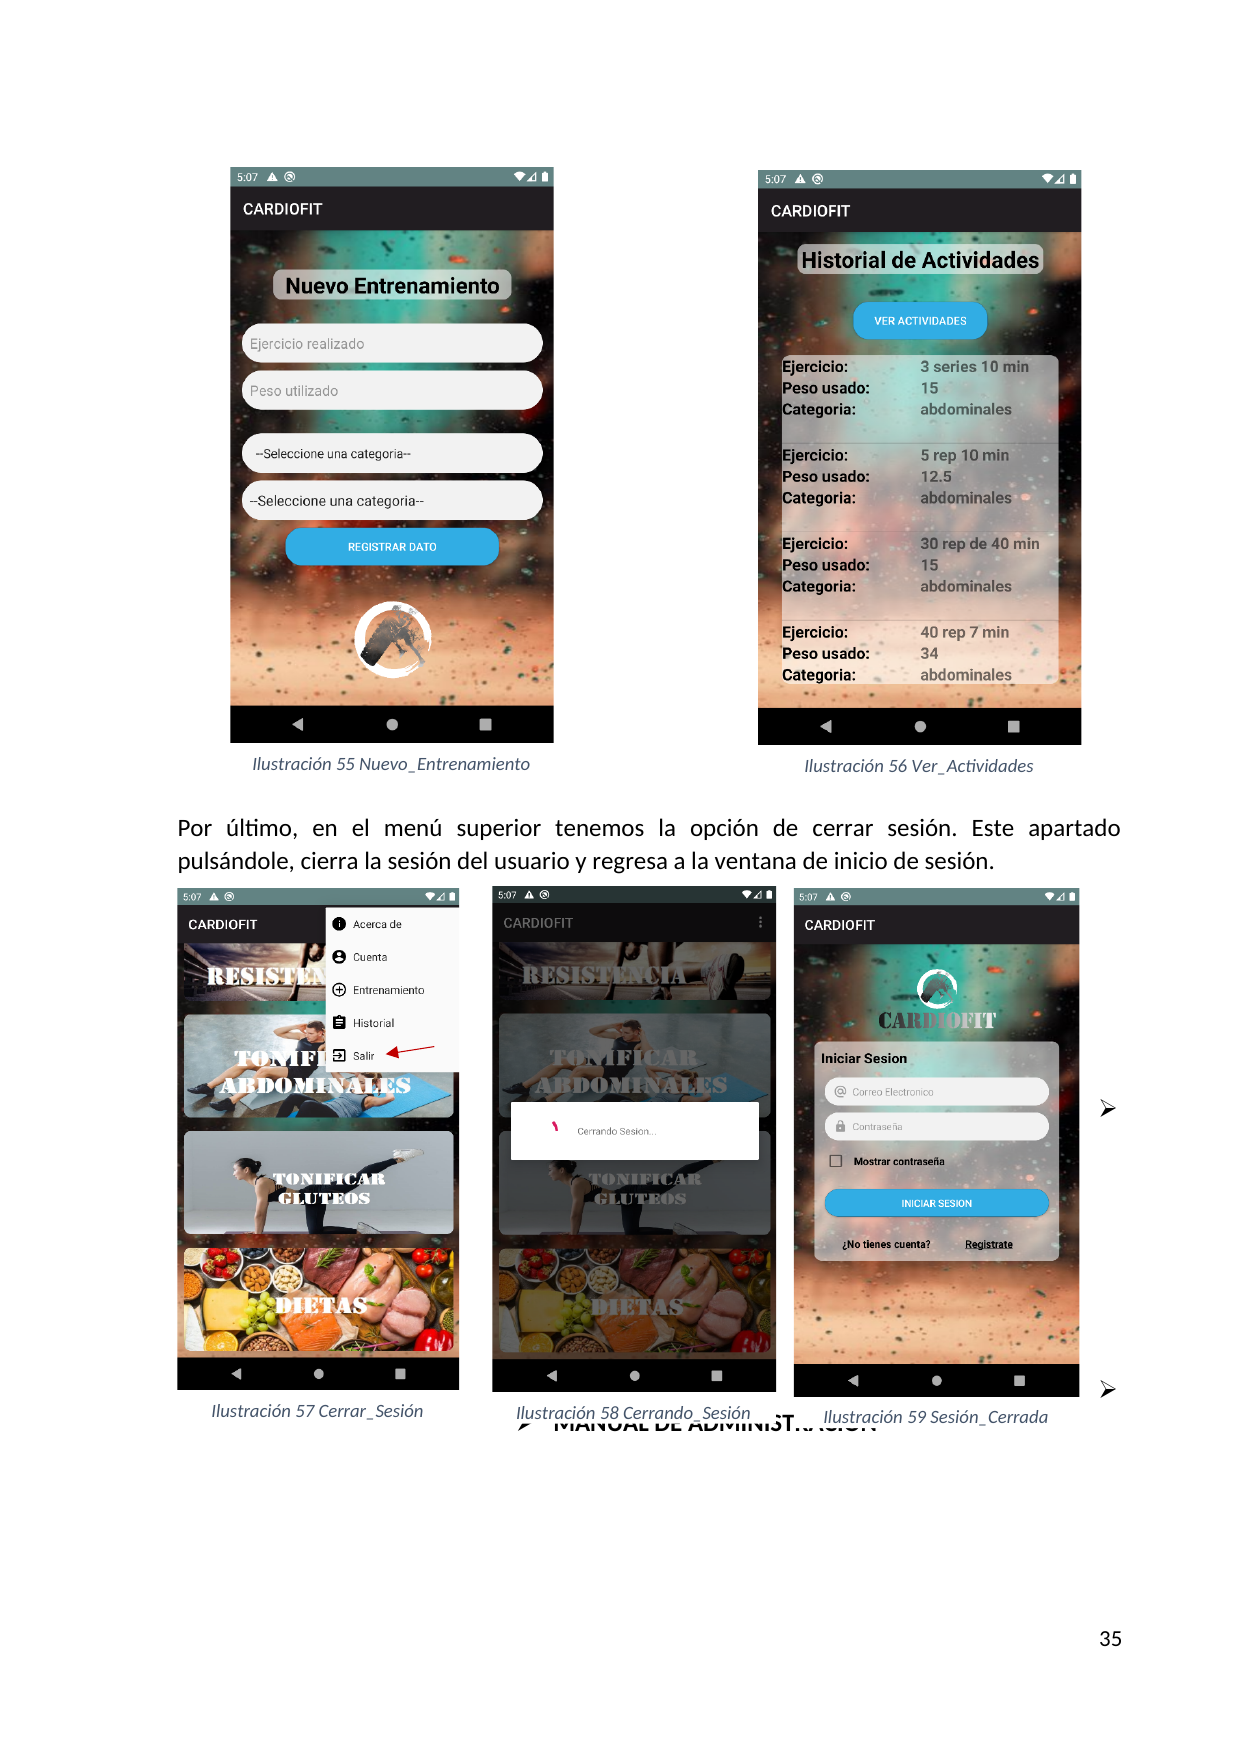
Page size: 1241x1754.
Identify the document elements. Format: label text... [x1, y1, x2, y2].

picture [230, 167, 554, 743]
text Por último, en el menú superior tenemos la opción de cerrar sesión. Este apartado pulsándole, cierra la sesión del usuario y regresa a la ventana de inicio de sesión. [177, 812, 1122, 876]
picture [492, 886, 777, 1392]
list MANUAL DE ADMINISTRACIÓN [215, 1093, 1122, 1437]
picture [758, 170, 1082, 745]
picture [793, 888, 1080, 1397]
picture [177, 888, 460, 1390]
